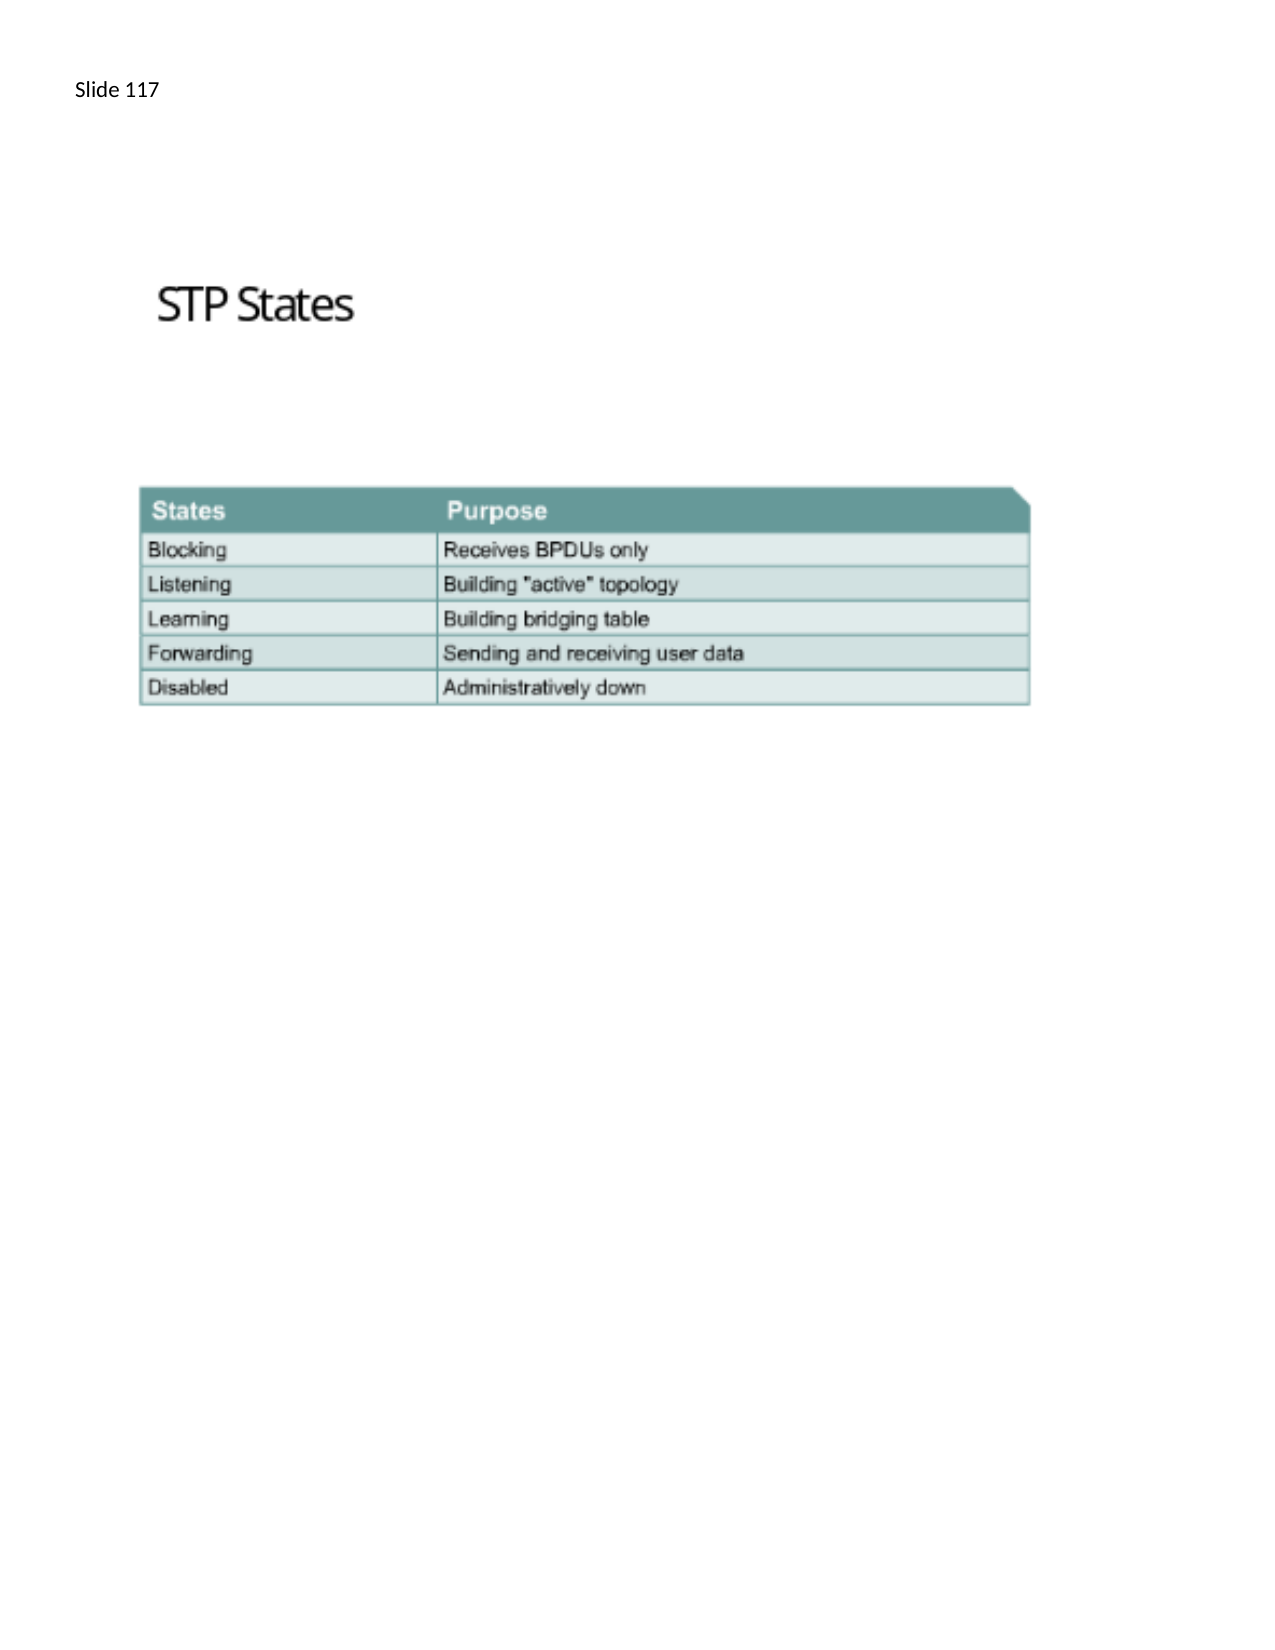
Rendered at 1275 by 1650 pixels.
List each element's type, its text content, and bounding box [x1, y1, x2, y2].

text Slide 117 [75, 75, 1200, 103]
